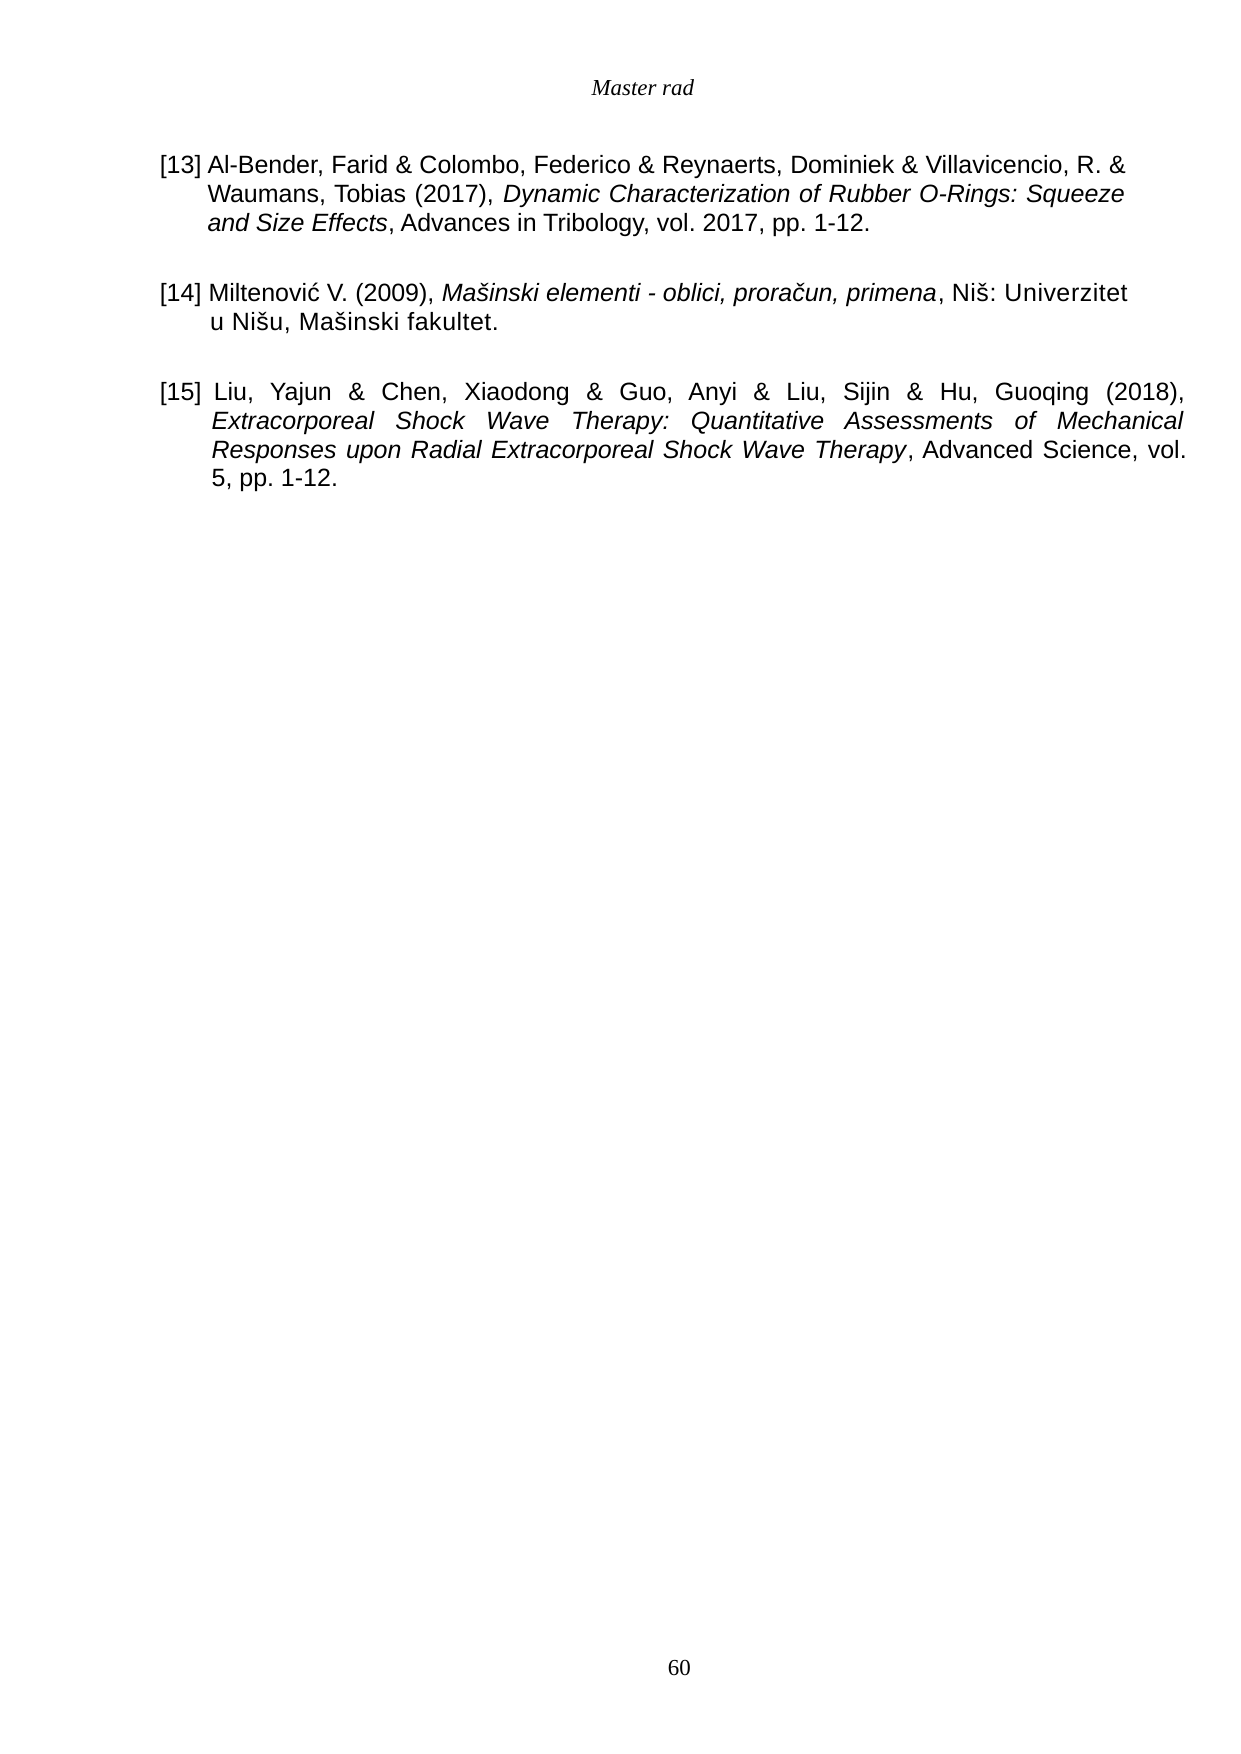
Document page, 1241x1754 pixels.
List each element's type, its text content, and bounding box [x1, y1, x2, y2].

text [14] Miltenović V. (2009), Mašinski elementi - oblici, proračun, primena, Niš: Univerzitet u Nišu, Mašinski fakultet. [159, 278, 1128, 335]
text [15] Liu, Yajun & Chen, Xiaodong & Guo, Anyi & Liu, Sijin & Hu, Guoqing (2018), Extracorporeal Shock Wave Therapy: Quantitative Assessments of Mechanical Responses upon Radial Extracorporeal Shock Wave Therapy, Advanced Science, vol. 5, pp. 1-12. [159, 377, 1187, 492]
text [13] Al-Bender, Farid & Colombo, Federico & Reynaerts, Dominiek & Villavicencio, R. & Waumans, Tobias (2017), Dynamic Characterization of Rubber O-Rings: Squeeze and Size Effects, Advances in Tribology, vol. 2017, pp. 1-12. [159, 150, 1128, 236]
